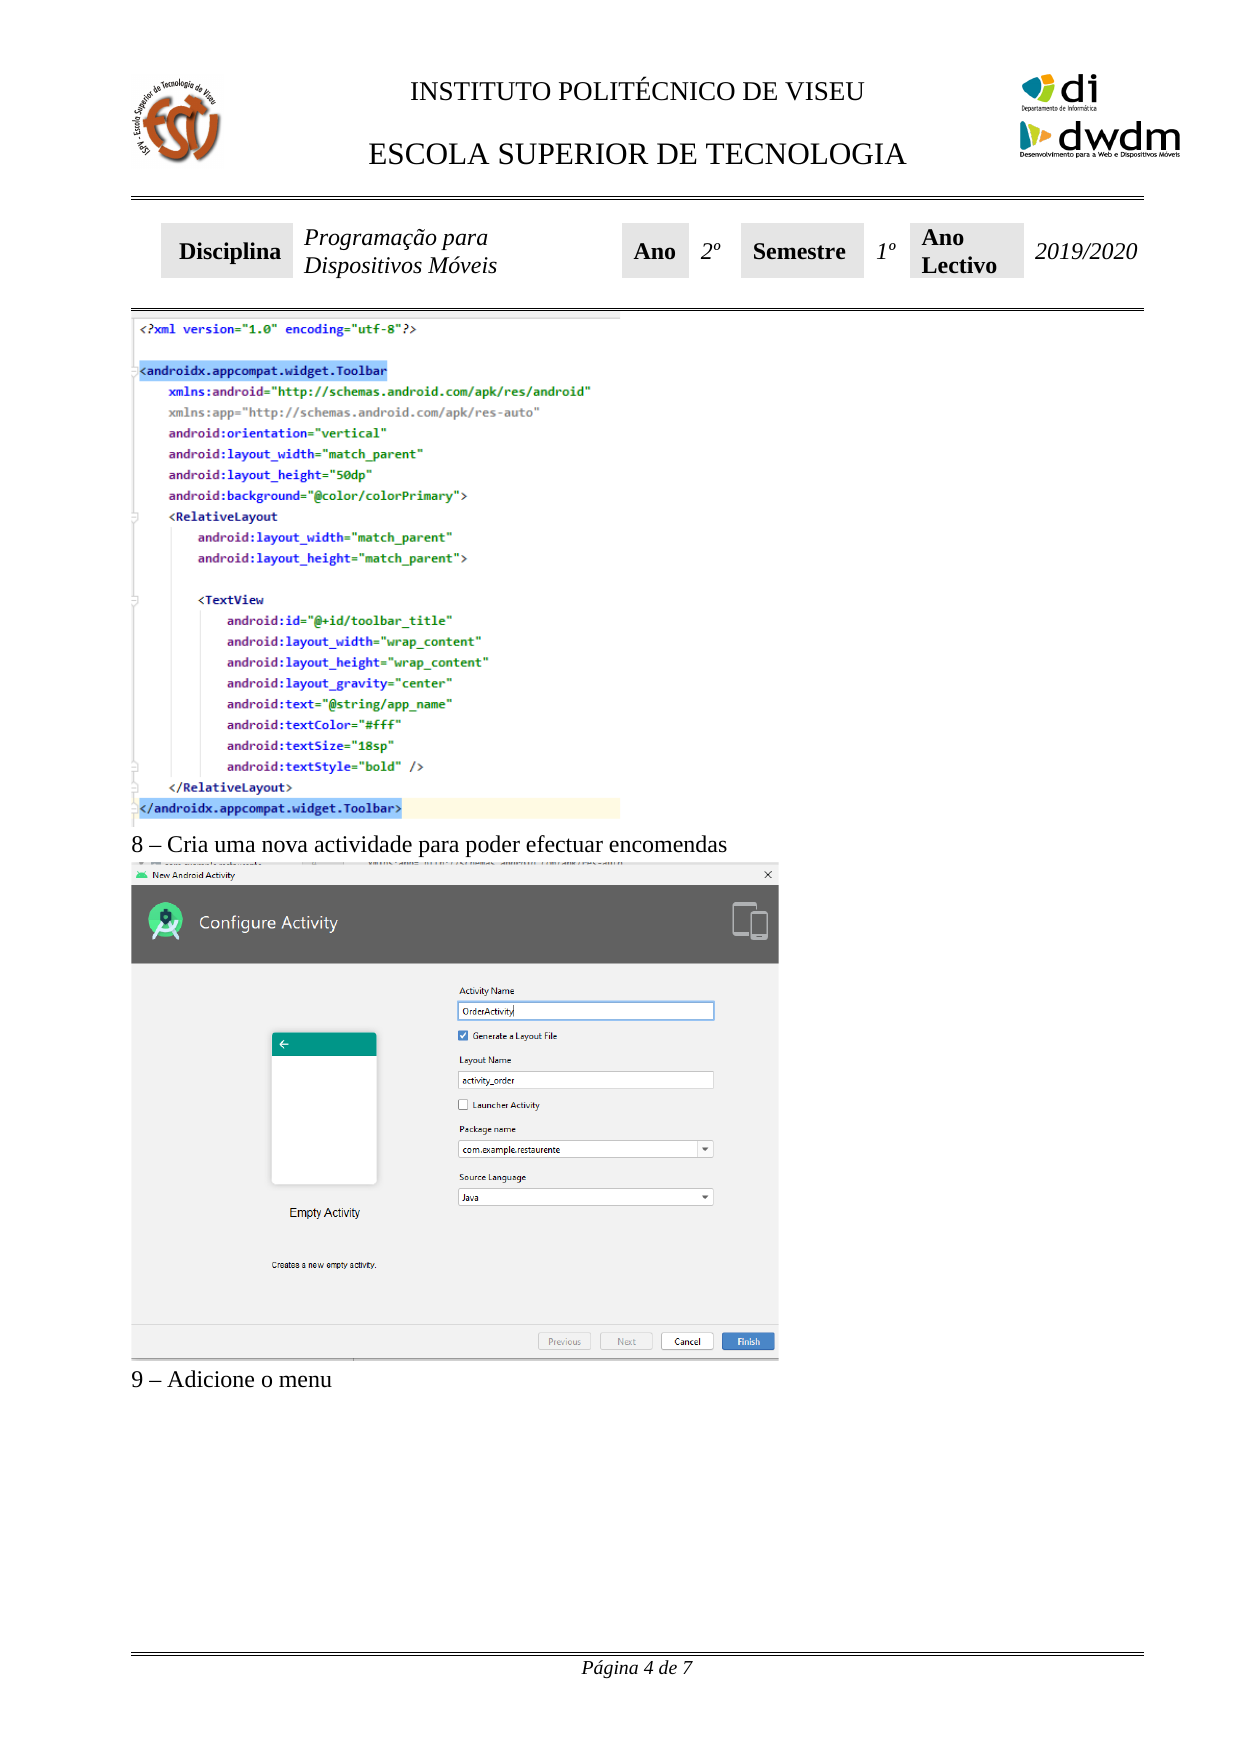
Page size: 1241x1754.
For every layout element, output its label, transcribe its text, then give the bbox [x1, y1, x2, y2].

picture [131, 862, 779, 1361]
text 8 – Cria uma nova actividade para poder efectuar encomendas [131, 830, 1144, 858]
picture [130, 74, 225, 169]
picture [131, 311, 621, 827]
text 9 – Adicione o menu [131, 1364, 1144, 1392]
picture [1020, 121, 1180, 158]
picture [1021, 74, 1099, 112]
